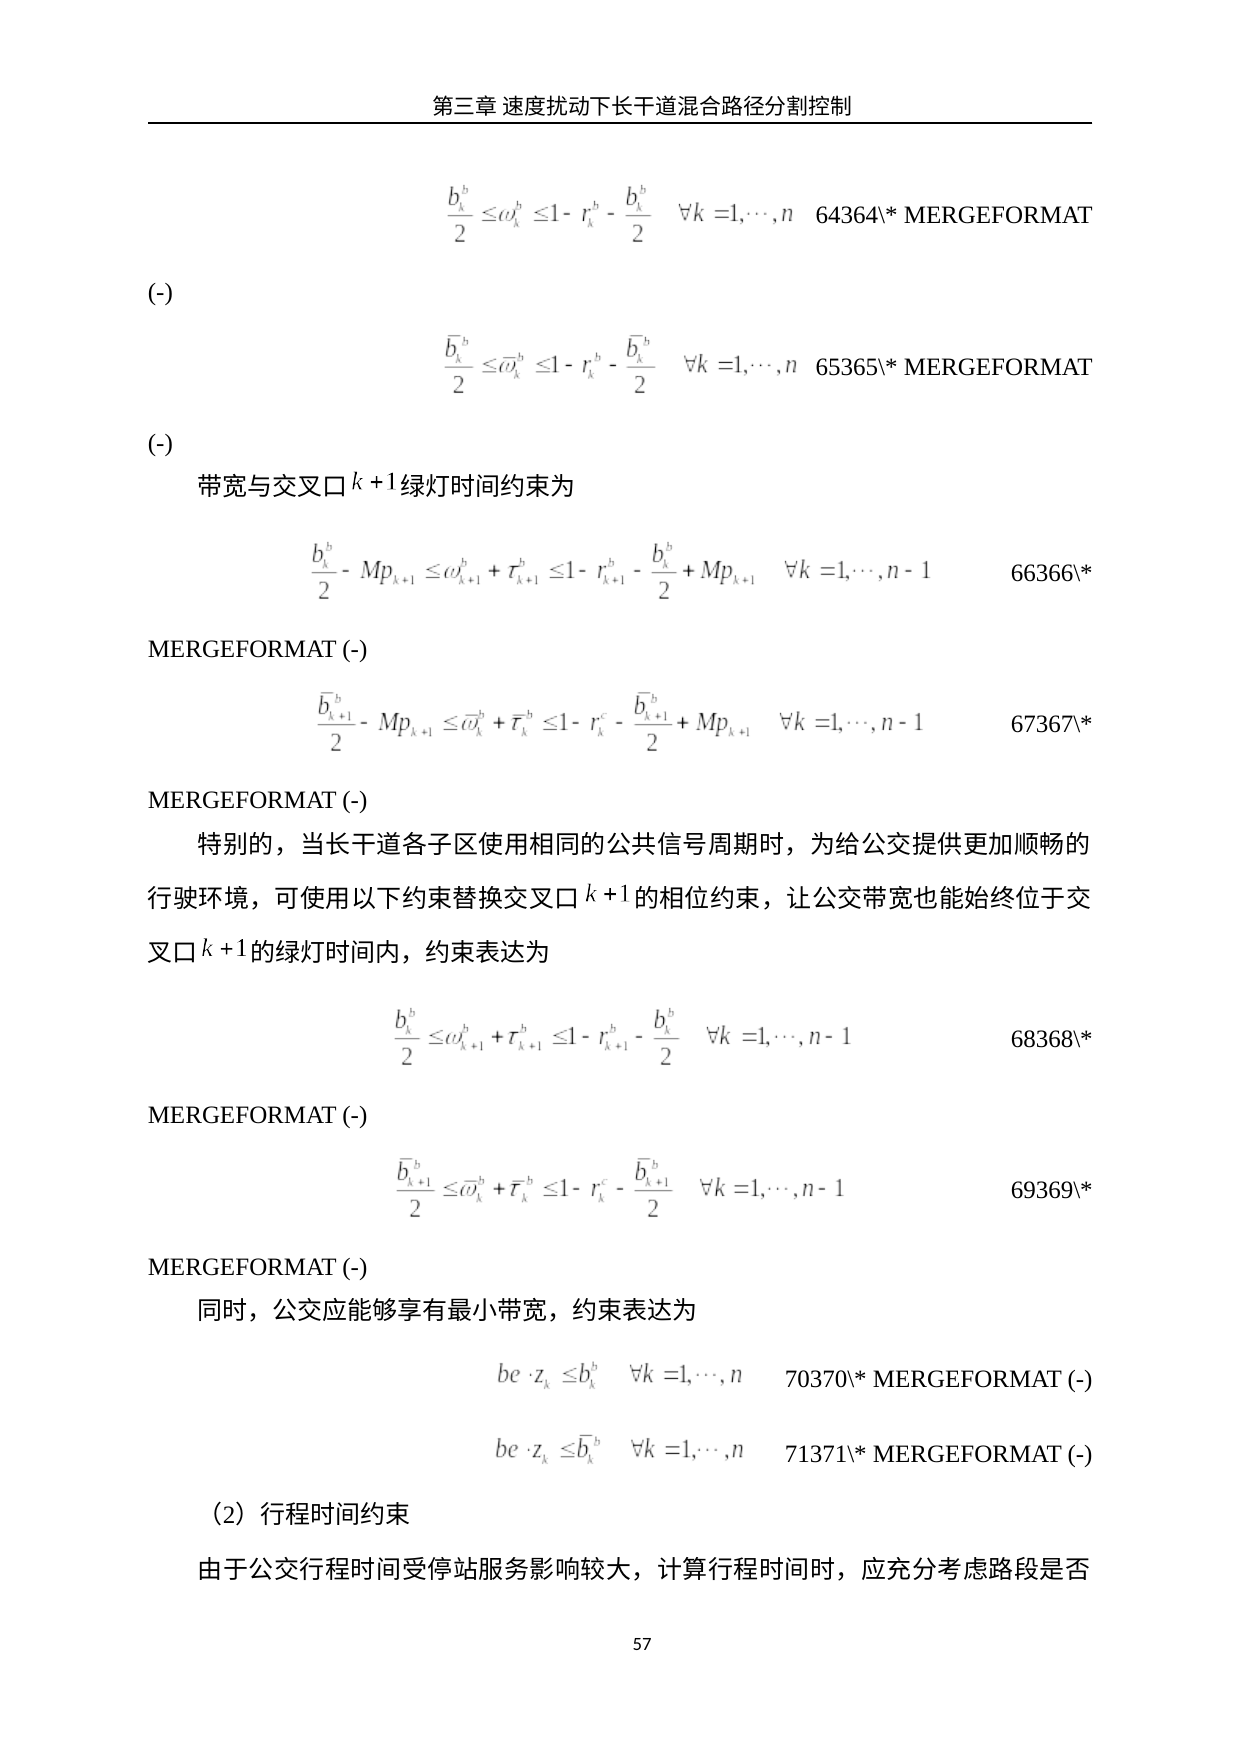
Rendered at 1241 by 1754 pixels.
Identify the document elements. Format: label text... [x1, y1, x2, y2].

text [148, 1549, 1092, 1585]
text 特别的，当长干道各子区使用相同的公共信号周期时，为给公交提供更加顺畅的行驶环境，可使用以下约束替换交叉口的相位约束，让公交带宽也能始终位于交叉口的绿灯时间内，约束表达为 [148, 824, 1092, 969]
text （2）行程时间约束 [148, 1495, 1092, 1531]
text 同时，公交应能够享有最小带宽，约束表达为 [148, 1290, 1092, 1326]
text 带宽与交叉口绿灯时间约束为 [148, 467, 1092, 503]
